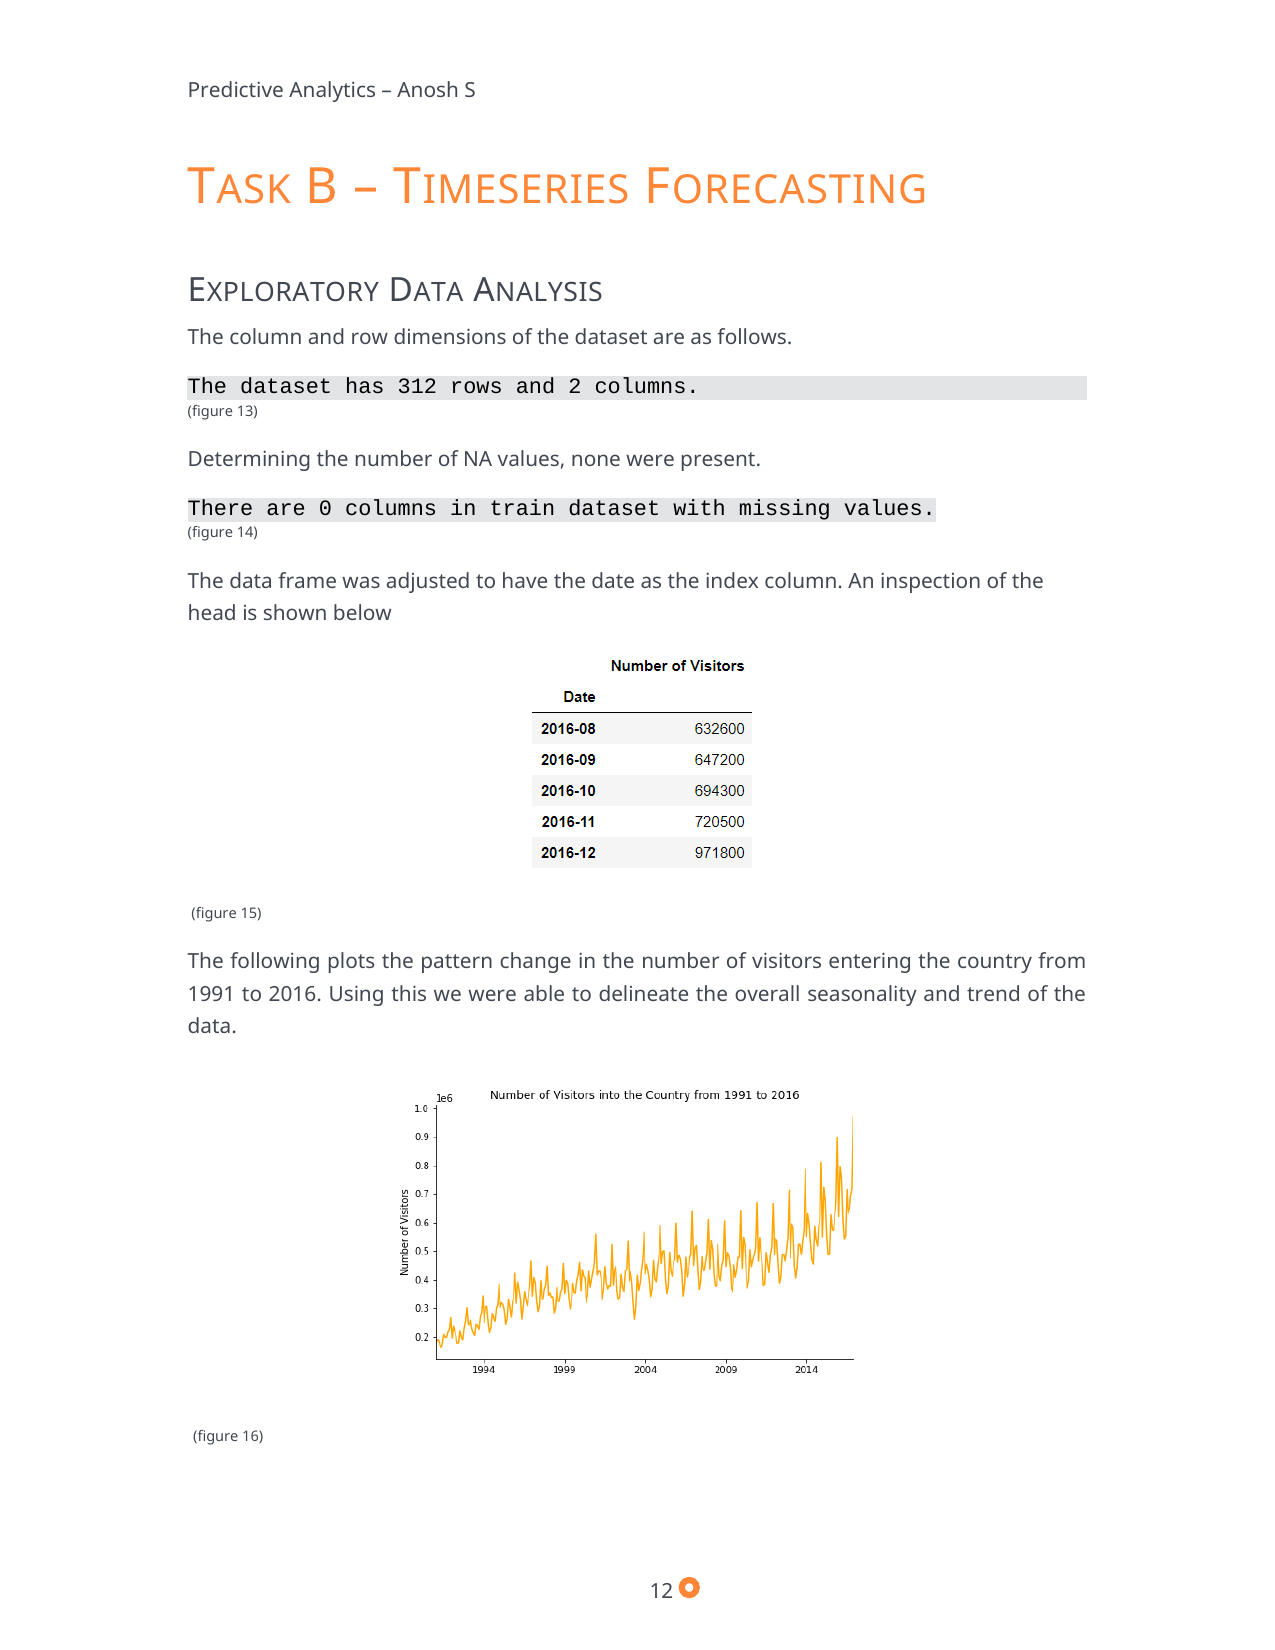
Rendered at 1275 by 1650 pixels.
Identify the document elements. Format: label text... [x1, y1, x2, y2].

text The column and row dimensions of the dataset are as follows. [187, 322, 1087, 351]
title Task B – Timeseries Forecasting [187, 150, 1087, 218]
picture [368, 1065, 907, 1401]
text The data frame was adjusted to have the date as the index column. An inspection of the head is shown below [187, 566, 1087, 627]
text The dataset has 312 rows and 2 columns. [187, 376, 1087, 400]
picture [517, 652, 758, 878]
text There are 0 columns in train dataset with missing values. [187, 497, 1087, 522]
text (figure 15) [187, 903, 1087, 923]
text Determining the number of NA values, none were present. [187, 444, 1087, 472]
text (figure 13) [187, 400, 1087, 420]
text The following plots the pattern change in the number of visitors entering the country from 1991 to 2016. Using this we were able to delineate the overall seasonality and trend of the data. [187, 946, 1087, 1040]
subtitle Exploratory Data Analysis [187, 266, 1087, 311]
text (figure 14) [187, 522, 1087, 542]
text (figure 16) [187, 1426, 1087, 1446]
